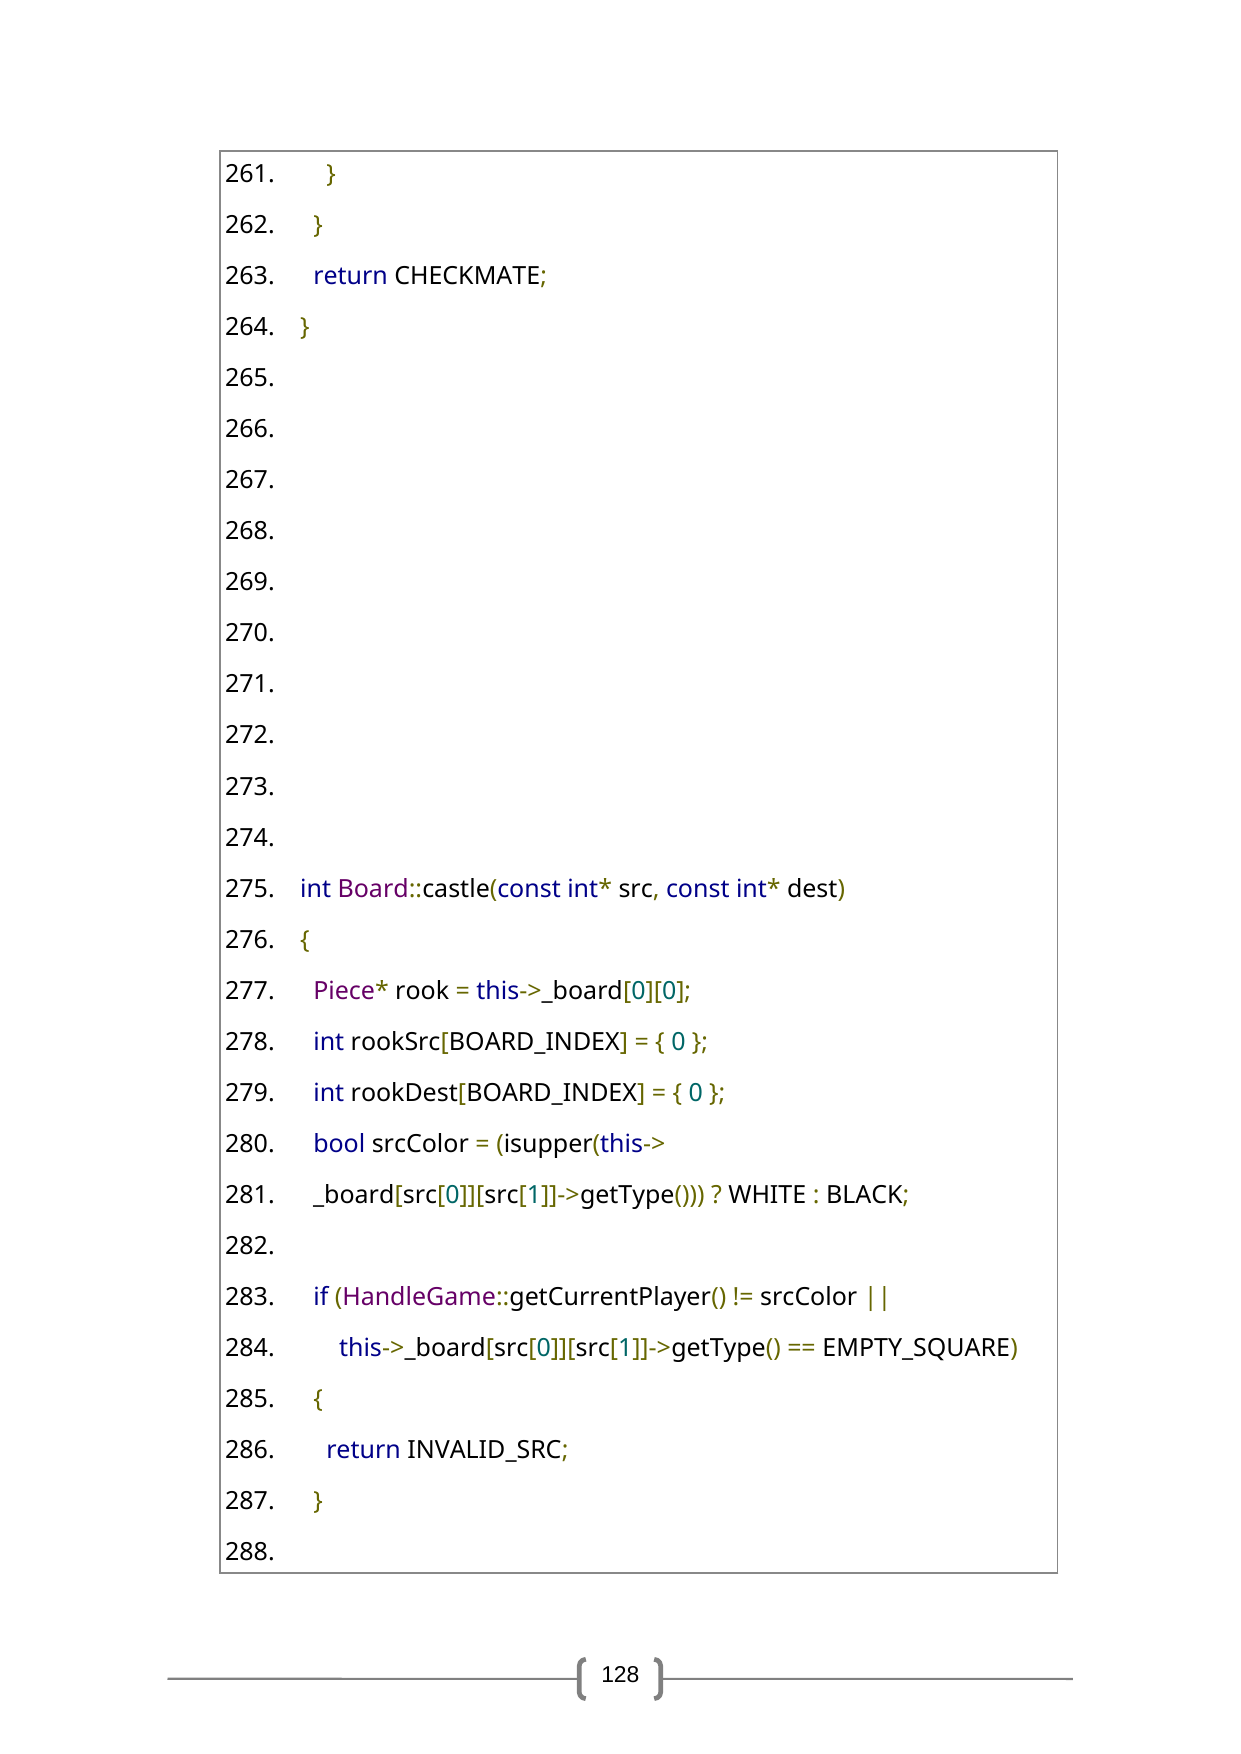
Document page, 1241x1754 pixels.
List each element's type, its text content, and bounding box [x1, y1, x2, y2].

list int Board::castle(const int* src, const int* dest) [221, 864, 1057, 904]
list bool srcColor = (isupper(this-> [221, 1120, 1057, 1159]
list Piece* rook = this->_board[0][0]; [221, 967, 1057, 1006]
list } [221, 303, 1057, 343]
list { [221, 916, 1057, 955]
list int rookDest[BOARD_INDEX] = { 0 }; [221, 1069, 1057, 1108]
list this->_board[src[0]][src[1]]->getType() == EMPTY_SQUARE) [221, 1324, 1057, 1364]
list { [221, 1375, 1057, 1415]
list if (HandleGame::getCurrentPlayer() != srcColor || [221, 1273, 1057, 1313]
list } [221, 201, 1057, 241]
list return INVALID_SRC; [221, 1426, 1057, 1466]
list } [221, 1477, 1057, 1517]
list int rookSrc[BOARD_INDEX] = { 0 }; [221, 1018, 1057, 1057]
list _board[src[0]][src[1]]->getType())) ? WHITE : BLACK; [221, 1171, 1057, 1211]
list return CHECKMATE; [221, 252, 1057, 292]
list } [221, 152, 1057, 190]
